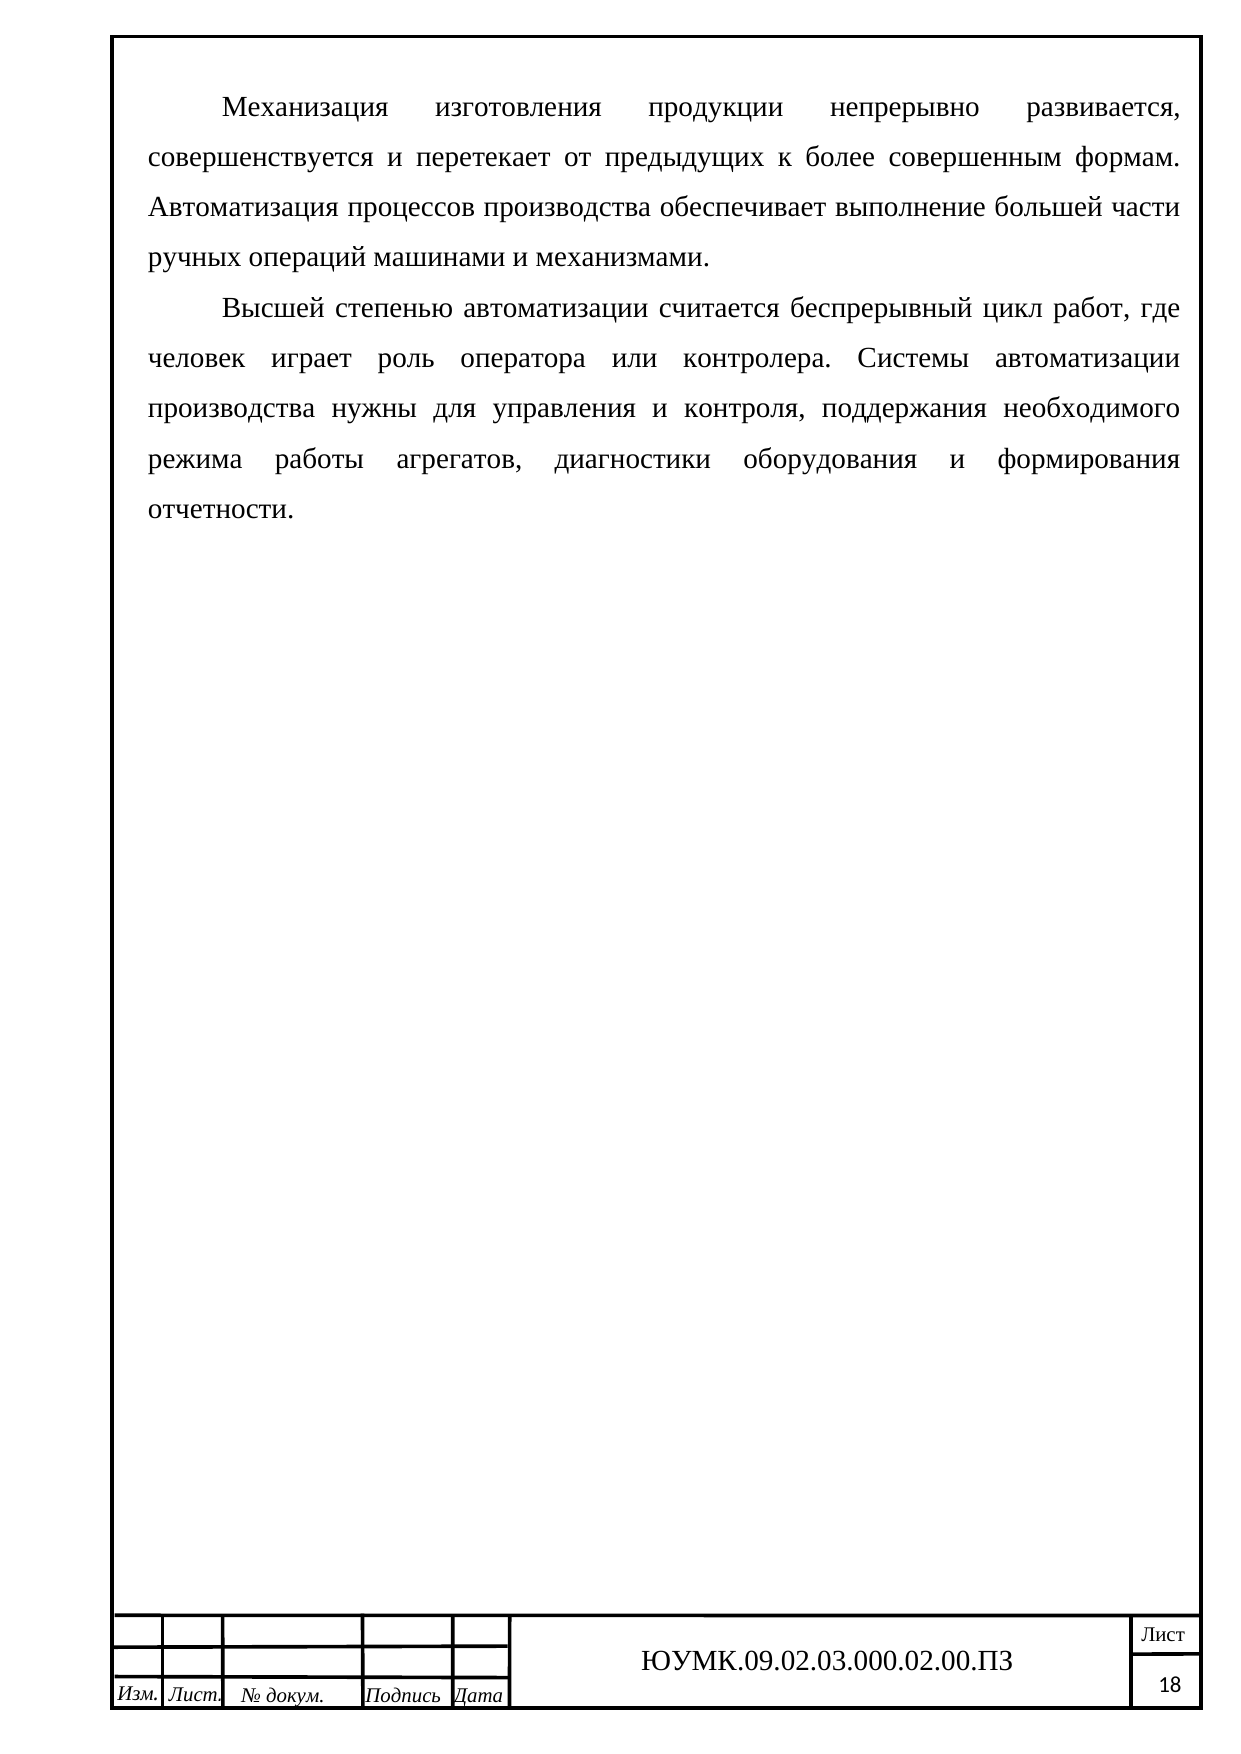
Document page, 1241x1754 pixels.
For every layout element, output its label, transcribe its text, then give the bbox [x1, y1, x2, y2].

text Механизация изготовления продукции непрерывно развивается, совершенствуется и перетекает от предыдущих к более совершенным формам. Автоматизация процессов производства обеспечивает выполнение большей части ручных операций машинами и механизмами. [148, 89, 1181, 273]
text Высшей степенью автоматизации считается беспрерывный цикл работ, где человек играет роль оператора или контролера. Системы автоматизации производства нужны для управления и контроля, поддержания необходимого режима работы агрегатов, диагностики оборудования и формирования отчетности. [148, 290, 1181, 525]
